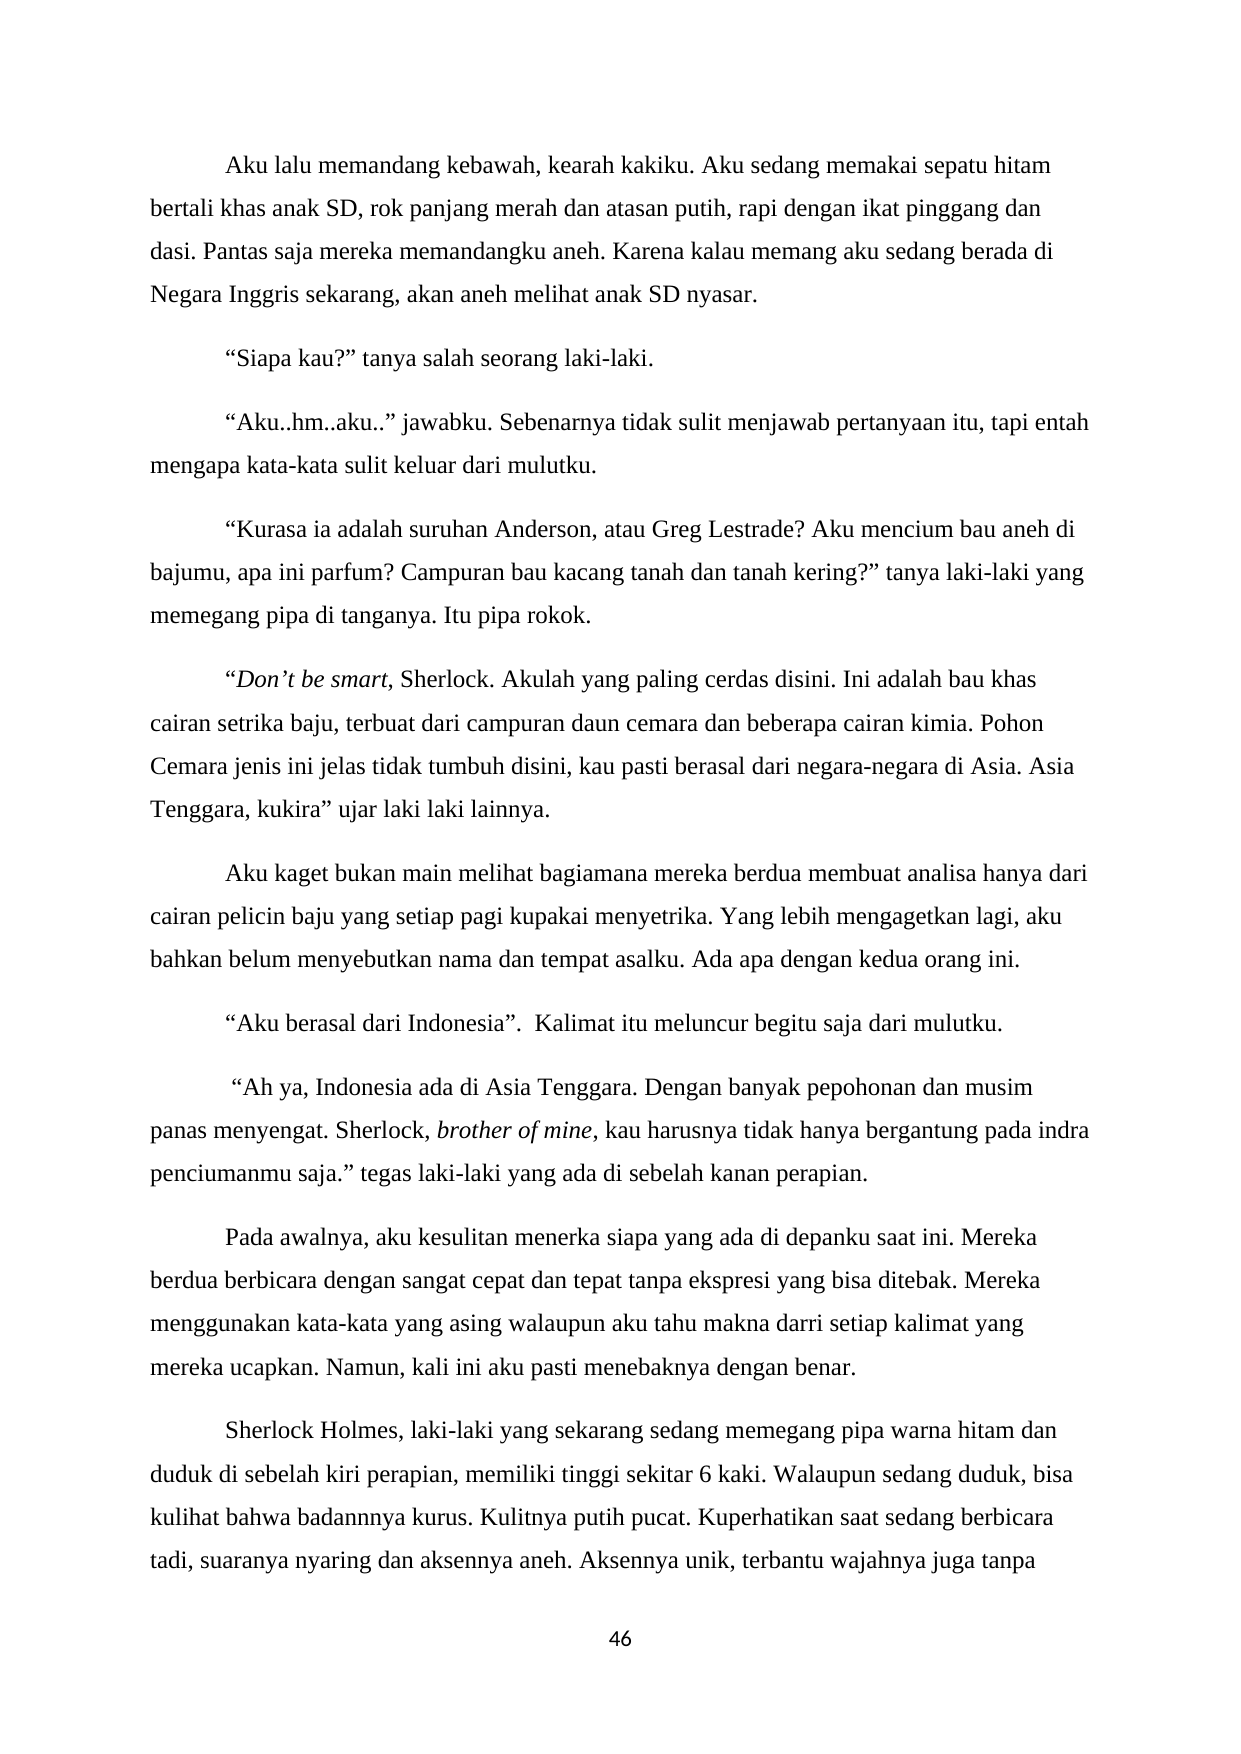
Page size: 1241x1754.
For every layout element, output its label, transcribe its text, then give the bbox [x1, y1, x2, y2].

text Pada awalnya, aku kesulitan menerka siapa yang ada di depanku saat ini. Mereka berdua berbicara dengan sangat cepat dan tepat tanpa ekspresi yang bisa ditebak. Mereka menggunakan kata-kata yang asing walaupun aku tahu makna darri setiap kalimat yang mereka ucapkan. Namun, kali ini aku pasti menebaknya dengan benar. [150, 1222, 1090, 1380]
text Aku kaget bukan main melihat bagiamana mereka berdua membuat analisa hanya dari cairan pelicin baju yang setiap pagi kupakai menyetrika. Yang lebih mengagetkan lagi, aku bahkan belum menyebutkan nama dan tempat asalku. Ada apa dengan kedua orang ini. [150, 858, 1090, 973]
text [150, 1416, 1090, 1574]
text “Aku berasal dari Indonesia”. Kalimat itu meluncur begitu saja dari mulutku. [150, 1008, 1090, 1037]
text “Don’t be smart, Sherlock. Akulah yang paling cerdas disini. Ini adalah bau khas cairan setrika baju, terbuat dari campuran daun cemara dan beberapa cairan kimia. Pohon Cemara jenis ini jelas tidak tumbuh disini, kau pasti berasal dari negara-negara di Asia. Asia Tenggara, kukira” ujar laki laki lainnya. [150, 664, 1090, 823]
text “Aku..hm..aku..” jawabku. Sebenarnya tidak sulit menjawab pertanyaan itu, tapi entah mengapa kata-kata sulit keluar dari mulutku. [150, 407, 1090, 479]
text “Ah ya, Indonesia ada di Asia Tenggara. Dengan banyak pepohonan dan musim panas menyengat. Sherlock, brother of mine, kau harusnya tidak hanya bergantung pada indra penciumanmu saja.” tegas laki-laki yang ada di sebelah kanan perapian. [150, 1072, 1090, 1187]
text Aku lalu memandang kebawah, kearah kakiku. Aku sedang memakai sepatu hitam bertali khas anak SD, rok panjang merah dan atasan putih, rapi dengan ikat pinggang dan dasi. Pantas saja mereka memandangku aneh. Karena kalau memang aku sedang berada di Negara Inggris sekarang, akan aneh melihat anak SD nyasar. [150, 150, 1090, 308]
text “Siapa kau?” tanya salah seorang laki-laki. [150, 343, 1090, 372]
text “Kurasa ia adalah suruhan Anderson, atau Greg Lestrade? Aku mencium bau aneh di bajumu, apa ini parfum? Campuran bau kacang tanah dan tanah kering?” tanya laki-laki yang memegang pipa di tanganya. Itu pipa rokok. [150, 514, 1090, 629]
